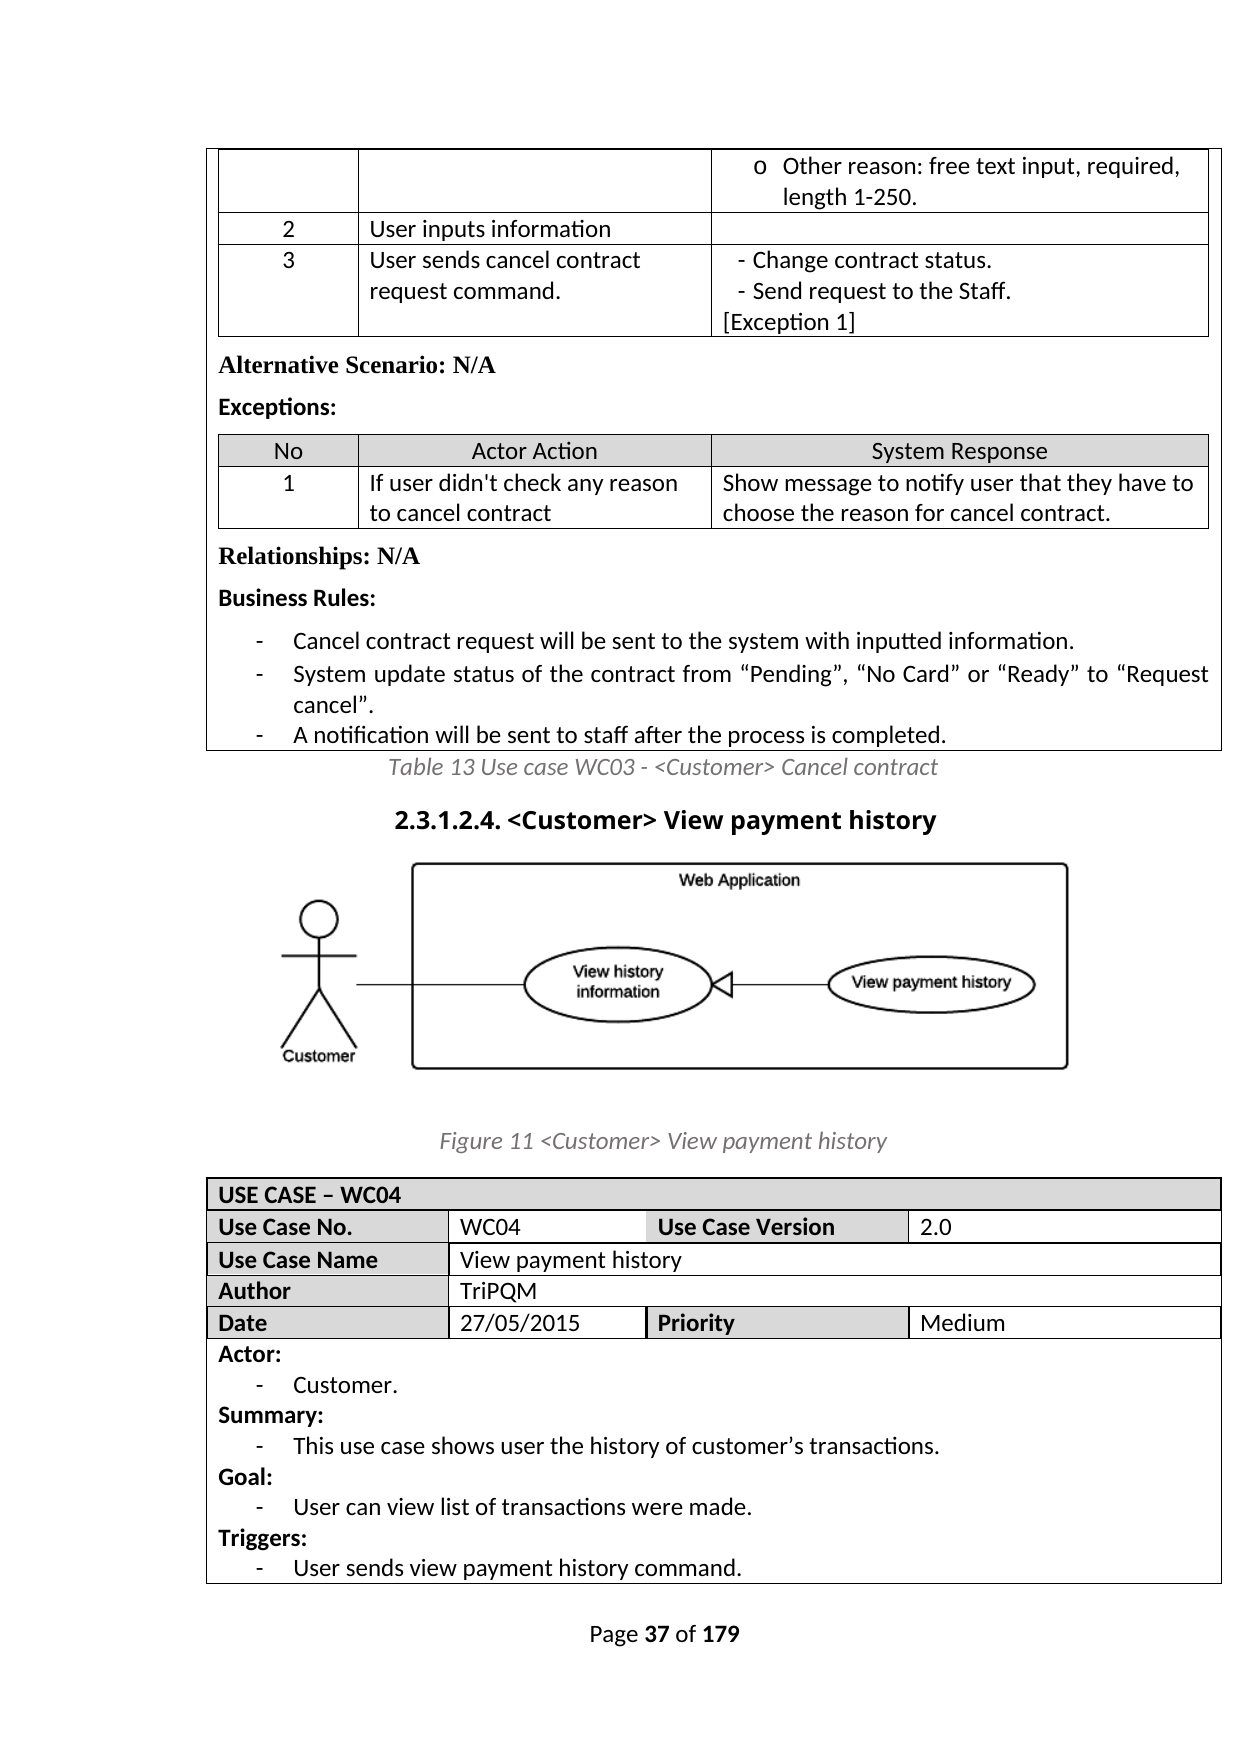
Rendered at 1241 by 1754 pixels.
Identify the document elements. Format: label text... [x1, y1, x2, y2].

subtitle <Customer> View payment history [394, 802, 1122, 836]
table_cell Date [208, 1307, 448, 1338]
table_cell Use Case Version [646, 1211, 908, 1242]
table_cell Author [207, 1276, 448, 1306]
table_cell Medium [910, 1307, 1220, 1338]
picture [243, 839, 1086, 1107]
table_cell 27/05/2015 [450, 1307, 645, 1338]
table_cell WC04 [449, 1211, 646, 1242]
table_cell View payment history [450, 1244, 1220, 1274]
table_cell TriPQM [449, 1276, 1221, 1306]
table_header USE CASE – WC04 [208, 1179, 1220, 1209]
table_cell 2.0 [909, 1211, 1221, 1242]
table_cell Use Case No. [207, 1211, 448, 1242]
text Figure <Customer> View payment history [207, 1125, 1122, 1156]
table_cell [207, 149, 1221, 750]
text Table Use case WC03 - <Customer> Cancel contract [207, 751, 1122, 782]
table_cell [207, 1339, 1221, 1583]
table_cell Use Case Name [208, 1243, 448, 1274]
table_cell Priority [648, 1307, 908, 1338]
